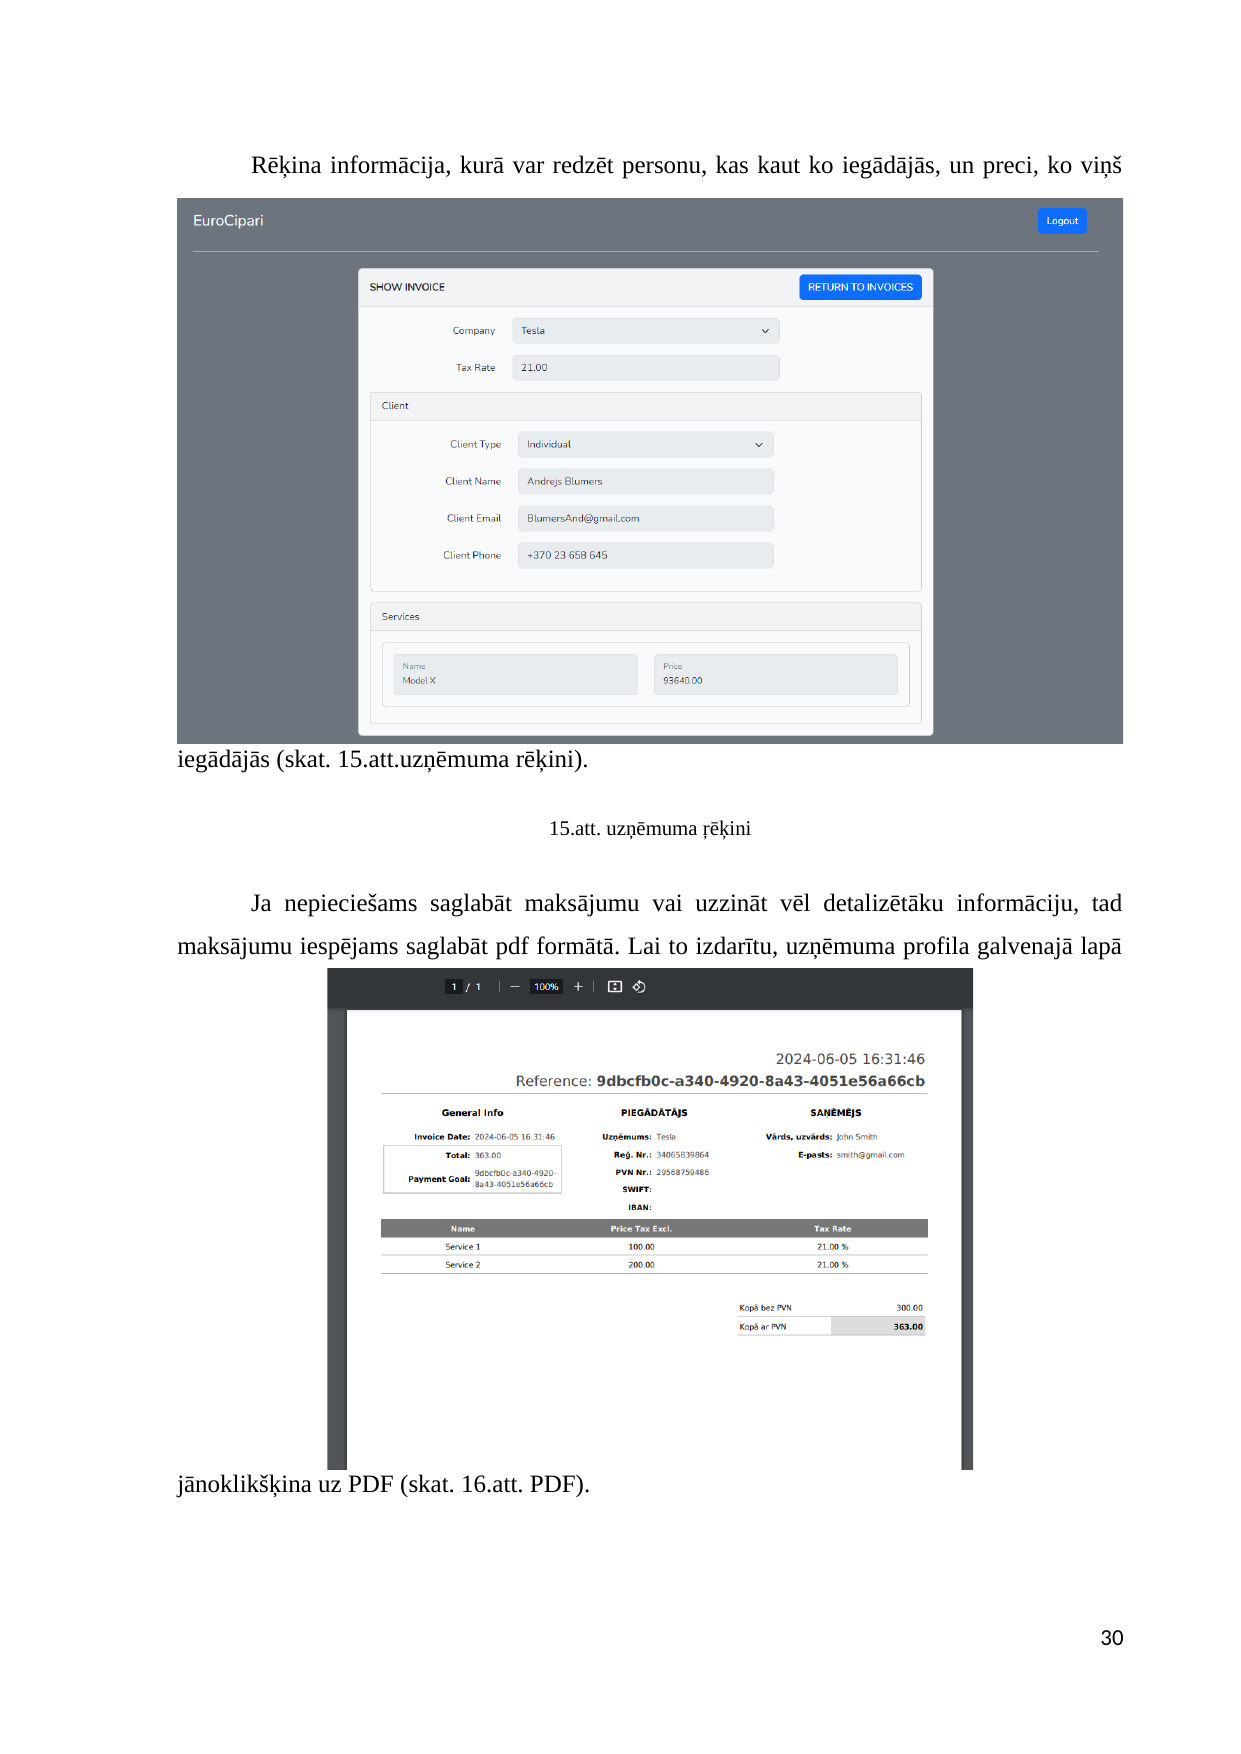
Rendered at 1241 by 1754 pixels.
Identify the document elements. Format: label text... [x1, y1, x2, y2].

picture [177, 198, 1124, 744]
text Rēķina informācija, kurā var redzēt personu, kas kaut ko iegādājās, un preci, ko viņš iegādājās (skat. 15.att.uzņēmuma rēķini). [177, 151, 1123, 198]
text Rēķina informācija, kurā var redzēt personu, kas kaut ko iegādājās, un preci, ko viņš iegādājās (skat. 15.att.uzņēmuma rēķini). [177, 744, 1123, 772]
picture [327, 968, 974, 1470]
text 15.att. uzņēmuma ŗēķini [177, 816, 1123, 840]
